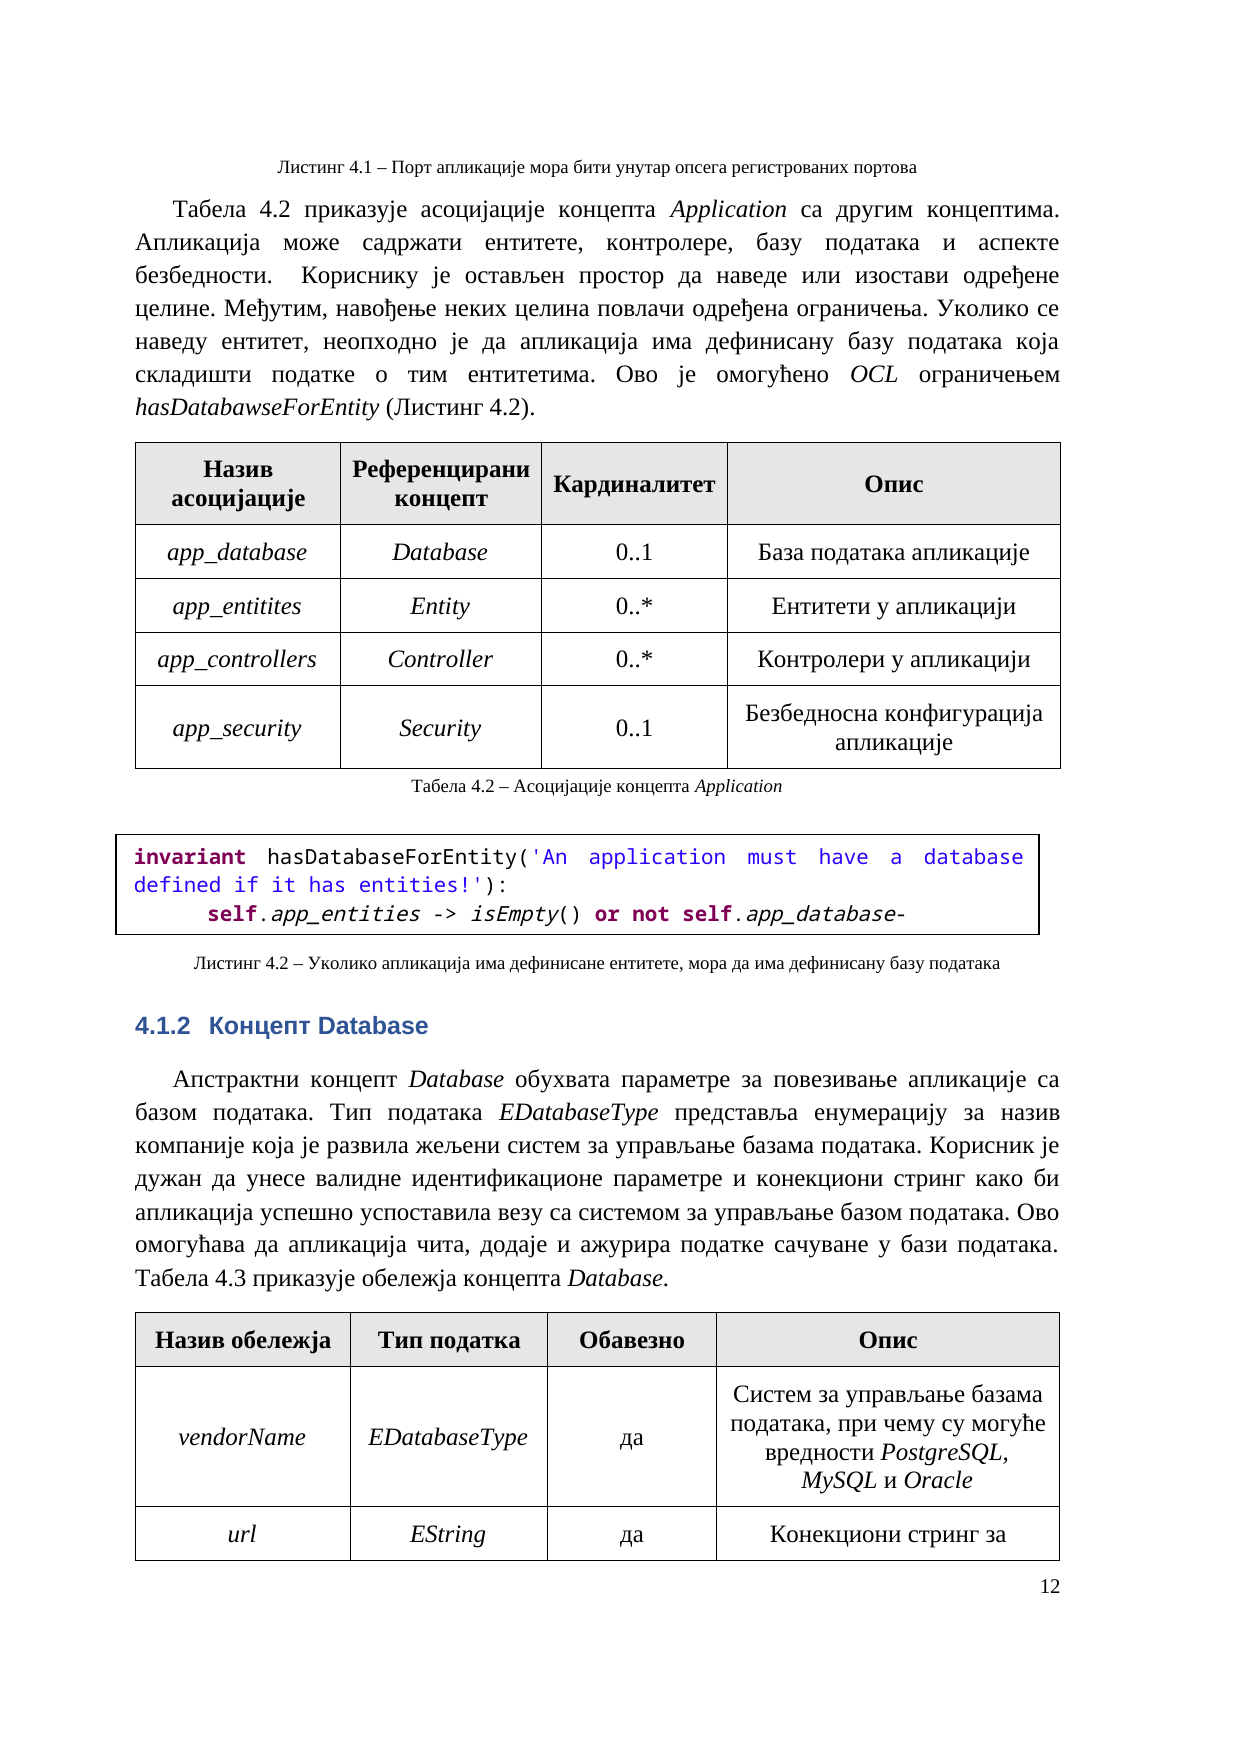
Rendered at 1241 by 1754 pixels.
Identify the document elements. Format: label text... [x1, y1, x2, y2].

table_cell Контролери у апликацији [728, 633, 1060, 685]
table_header Референцирани концепт [341, 443, 541, 524]
table_cell Безбедносна конфигурација апликације [728, 686, 1060, 768]
table_cell EDatabaseType [351, 1367, 547, 1506]
table_cell Security [341, 686, 541, 768]
table_cell app_controllers [136, 633, 340, 685]
table_cell vendorName [136, 1367, 350, 1506]
table_cell app_database [136, 525, 340, 578]
table_cell EString [351, 1507, 547, 1560]
table_header Кардиналитет [542, 443, 727, 524]
table_header Назив асоцијације [136, 443, 340, 524]
table_cell Entity [341, 579, 541, 632]
table_cell База података апликације [728, 525, 1060, 578]
table_cell 0..* [542, 633, 727, 685]
table_cell Controller [341, 633, 541, 685]
table_header Обавезно [548, 1313, 716, 1366]
table_cell Ентитети у апликацији [728, 579, 1060, 632]
table_cell url [136, 1507, 350, 1560]
table_cell 0..* [542, 579, 727, 632]
table_cell Конекциони стринг за повезивање са базом података [717, 1507, 1059, 1560]
table_cell Database [341, 525, 541, 578]
table_cell 0..1 [542, 525, 727, 578]
table_header Опис [728, 443, 1060, 524]
text Листинг 4.2 – Уколико апликација има дефинисане ентитете, мора да има дефинисану базу података [135, 831, 1060, 973]
table_cell Систем за управљање базама података, при чему су могуће вредности PostgreSQL, MySQL и Oracle [717, 1367, 1059, 1506]
table_cell 0..1 [542, 686, 727, 768]
table_cell app_security [136, 686, 340, 768]
table_header Опис [717, 1313, 1059, 1366]
text Табела 4.2 приказује асоцијације концепта Application са другим концептима. Апликација може садржати ентитете, контролере, базу података и аспекте безбедности. Кориснику је остављен простор да наведе или изостави одређене целине. Међутим, навођење неких целина повлачи одређена ограничења. Уколико се наведу ентитет, неопходно је да апликација има дефинисану базу података која складишти податке о тим ентитетима. Ово је омогућено OCL ограничењем hasDatabawseForEntity (Листинг 4.2). [135, 194, 1060, 421]
table_cell app_entitites [136, 579, 340, 632]
subtitle Концепт Database [135, 1011, 1060, 1039]
table_header Тип податка [351, 1313, 547, 1366]
table_header Назив обележја [136, 1313, 350, 1366]
text Табела 4.2 – Асоцијације концепта Application [135, 775, 1060, 797]
table_cell да [548, 1507, 716, 1560]
table_cell да [548, 1367, 716, 1506]
text Апстрактни концепт Database обухвата параметре за повезивање апликације са базом података. Тип података EDatabaseType представља енумерацију за назив компаније која је развила жељени систем за управљање базама података. Корисник је дужан да унесе валидне идентификационе параметре и конекциони стринг како би апликација успешно успоставила везу са системом за управљање базом података. Ово омогућава да апликација чита, додаје и ажурира податке сачуване у бази података. Табела 4.3 приказује обележја концепта Database. [135, 1064, 1060, 1291]
text Листинг 4.1 – Порт апликације мора бити унутар опсега регистрованих портова [135, 156, 1060, 177]
